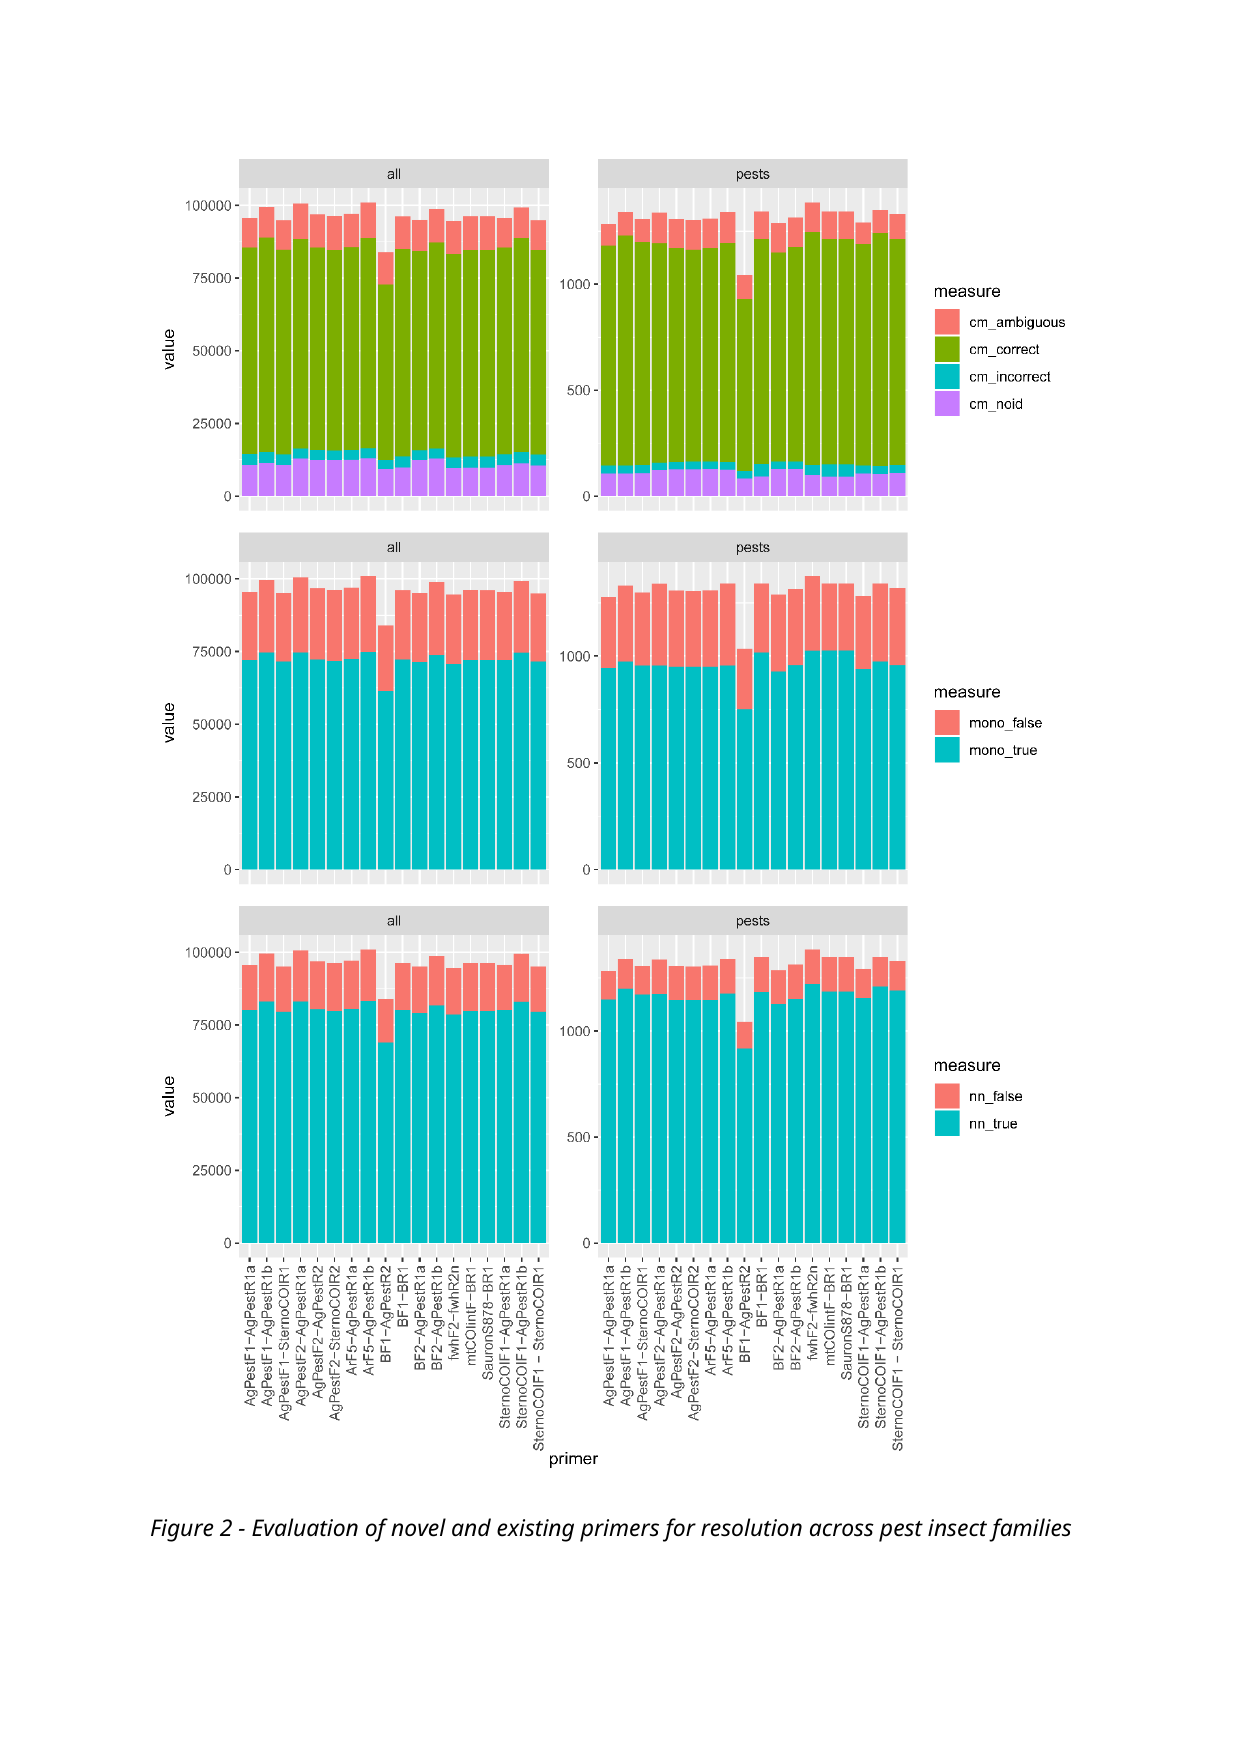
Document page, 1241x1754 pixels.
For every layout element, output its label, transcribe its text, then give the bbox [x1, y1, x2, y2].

picture [150, 150, 1089, 1479]
text Figure 2 - Evaluation of novel and existing primers for resolution across pest insect families [150, 1512, 1090, 1543]
